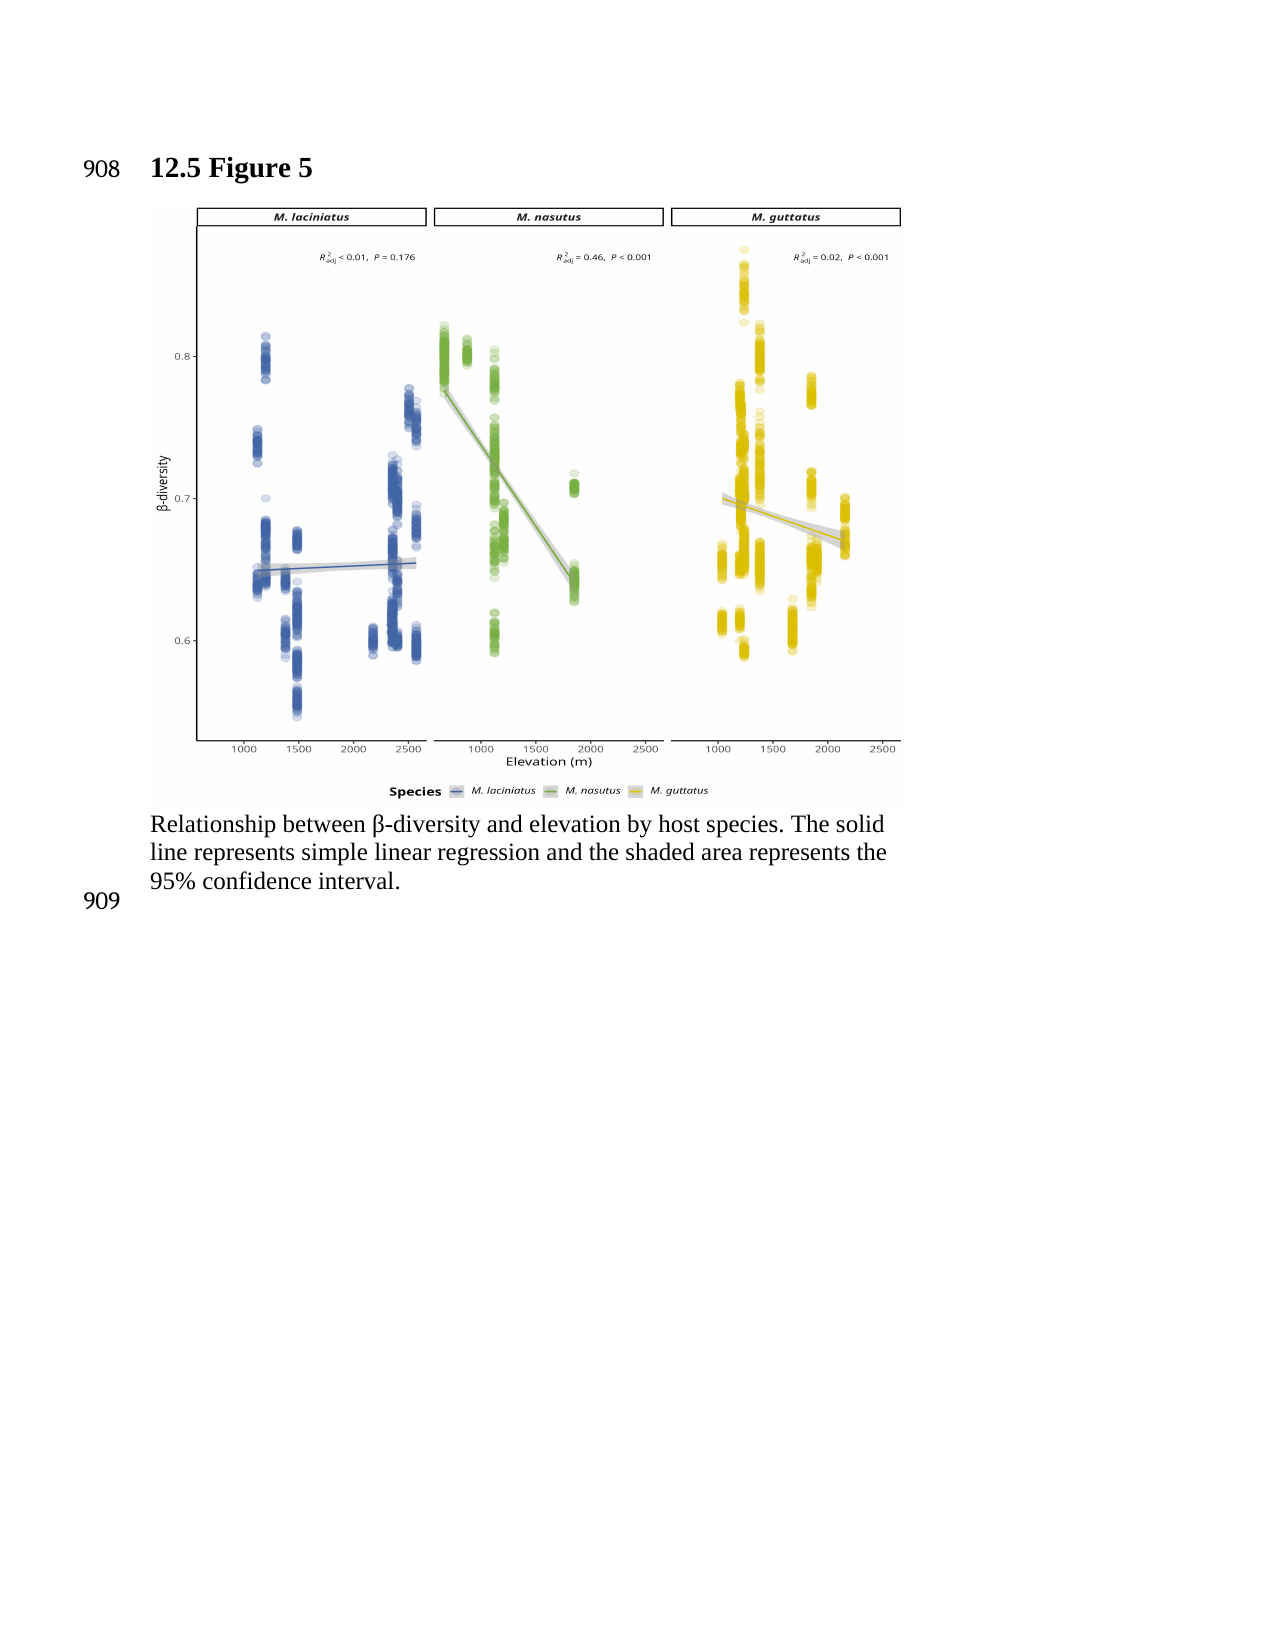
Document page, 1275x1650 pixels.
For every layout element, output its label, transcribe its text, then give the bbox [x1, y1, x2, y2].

subtitle 12.5 Figure 5 [150, 150, 1125, 183]
picture [150, 202, 908, 809]
